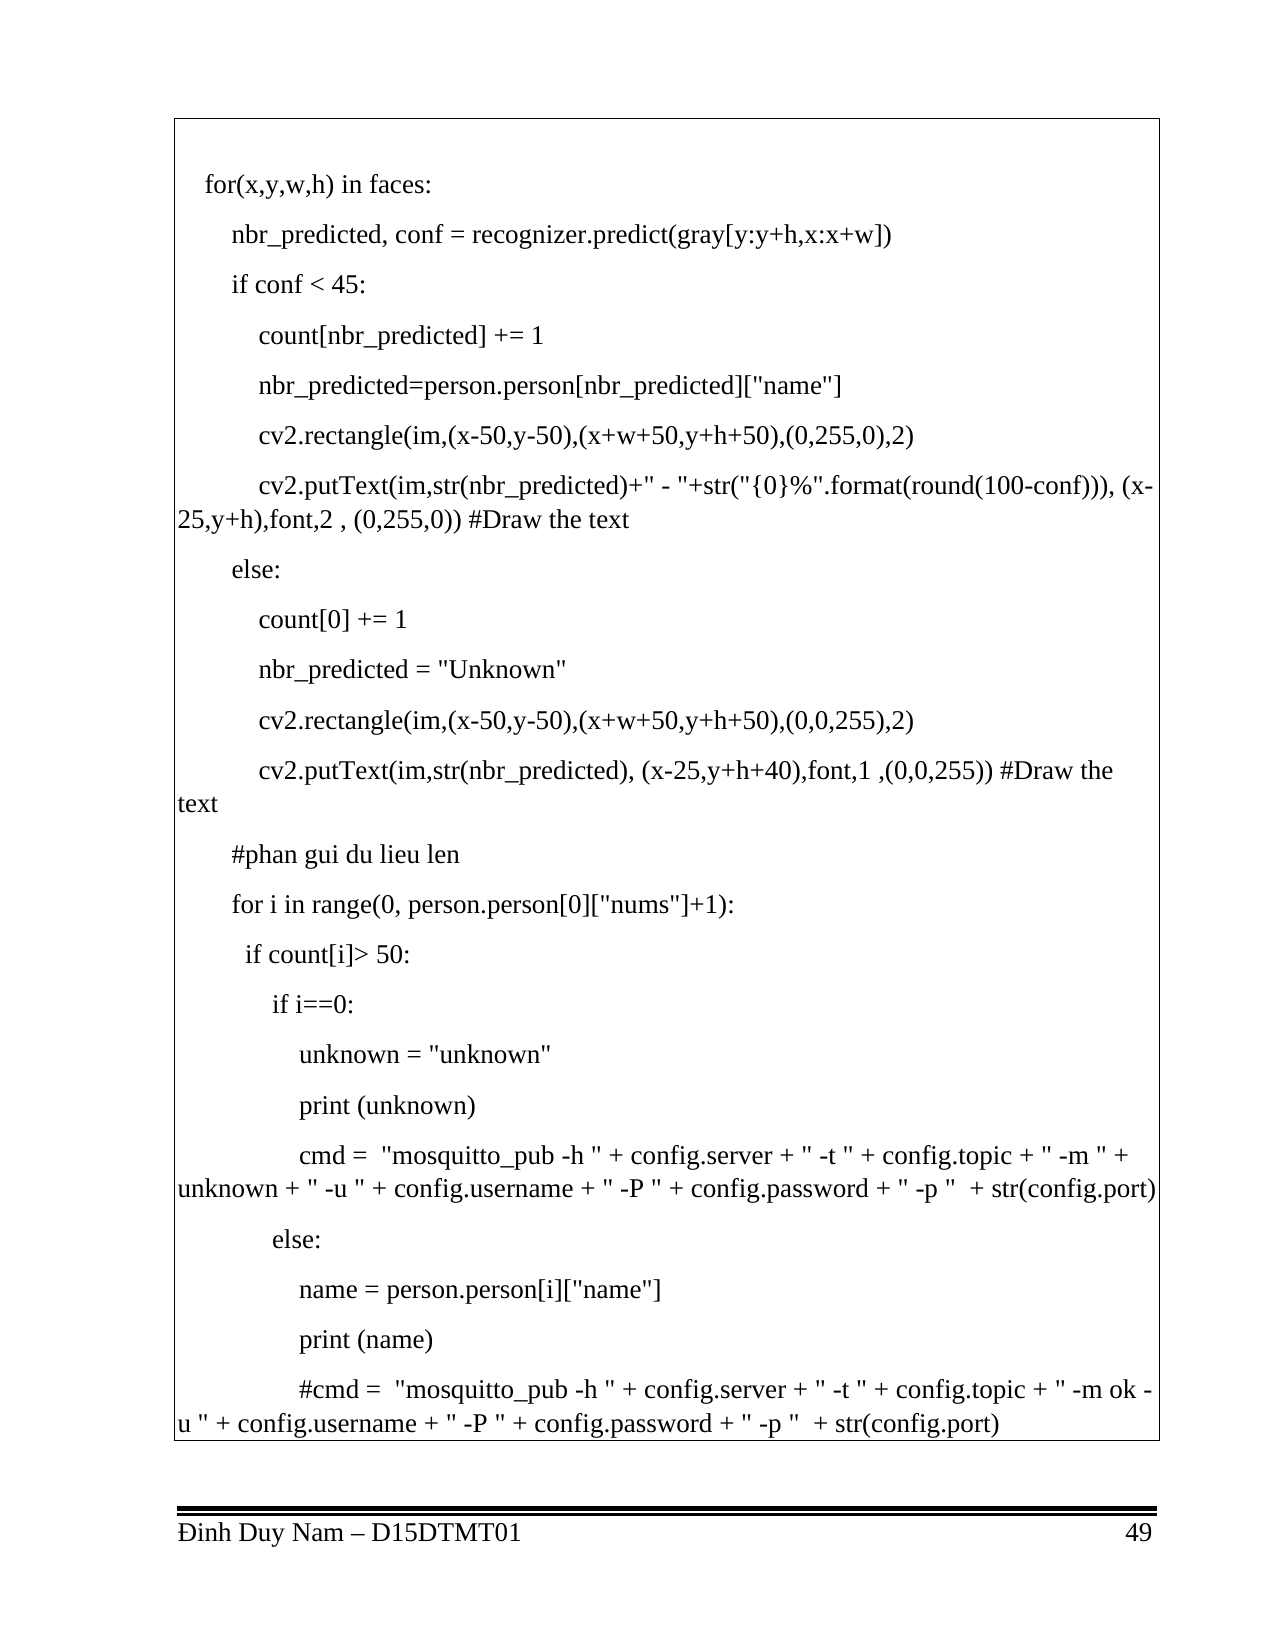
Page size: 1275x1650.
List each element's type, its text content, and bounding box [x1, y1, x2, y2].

text if i==0: [175, 985, 1159, 1019]
text for(x,y,w,h) in faces: [175, 165, 1159, 199]
text if conf < 45: [175, 265, 1159, 300]
text cv2.putText(im,str(nbr_predicted), (x-25,y+h+40),font,1 ,(0,0,255)) #Draw the text [175, 751, 1159, 819]
text cmd = "mosquitto_pub -h " + config.server + " -t " + config.topic + " -m " + unknown + " -u " + config.username + " -P " + config.password + " -p " + str(config.port) [175, 1136, 1159, 1204]
text #cmd = "mosquitto_pub -h " + config.server + " -t " + config.topic + " -m ok -u " + config.username + " -P " + config.password + " -p " + str(config.port) [175, 1370, 1159, 1440]
text if count[i]> 50: [175, 935, 1159, 969]
text cv2.rectangle(im,(x-50,y-50),(x+w+50,y+h+50),(0,0,255),2) [175, 701, 1159, 735]
text count[0] += 1 [175, 600, 1159, 634]
text #phan gui du lieu len [175, 834, 1159, 869]
text cv2.putText(im,str(nbr_predicted)+" - "+str("{0}%".format(round(100-conf))), (x-25,y+h),font,2 , (0,255,0)) #Draw the text [175, 466, 1159, 534]
text print (unknown) [175, 1086, 1159, 1120]
text nbr_predicted = "Unknown" [175, 650, 1159, 685]
text nbr_predicted, conf = recognizer.predict(gray[y:y+h,x:x+w]) [175, 215, 1159, 249]
text count[nbr_predicted] += 1 [175, 316, 1159, 350]
text print (name) [175, 1320, 1159, 1354]
text for i in range(0, person.person[0]["nums"]+1): [175, 885, 1159, 919]
text else: [175, 550, 1159, 584]
text else: [175, 1219, 1159, 1254]
text unknown = "unknown" [175, 1035, 1159, 1070]
text cv2.rectangle(im,(x-50,y-50),(x+w+50,y+h+50),(0,255,0),2) [175, 416, 1159, 450]
text nbr_predicted=person.person[nbr_predicted]["name"] [175, 366, 1159, 400]
text name = person.person[i]["name"] [175, 1270, 1159, 1304]
